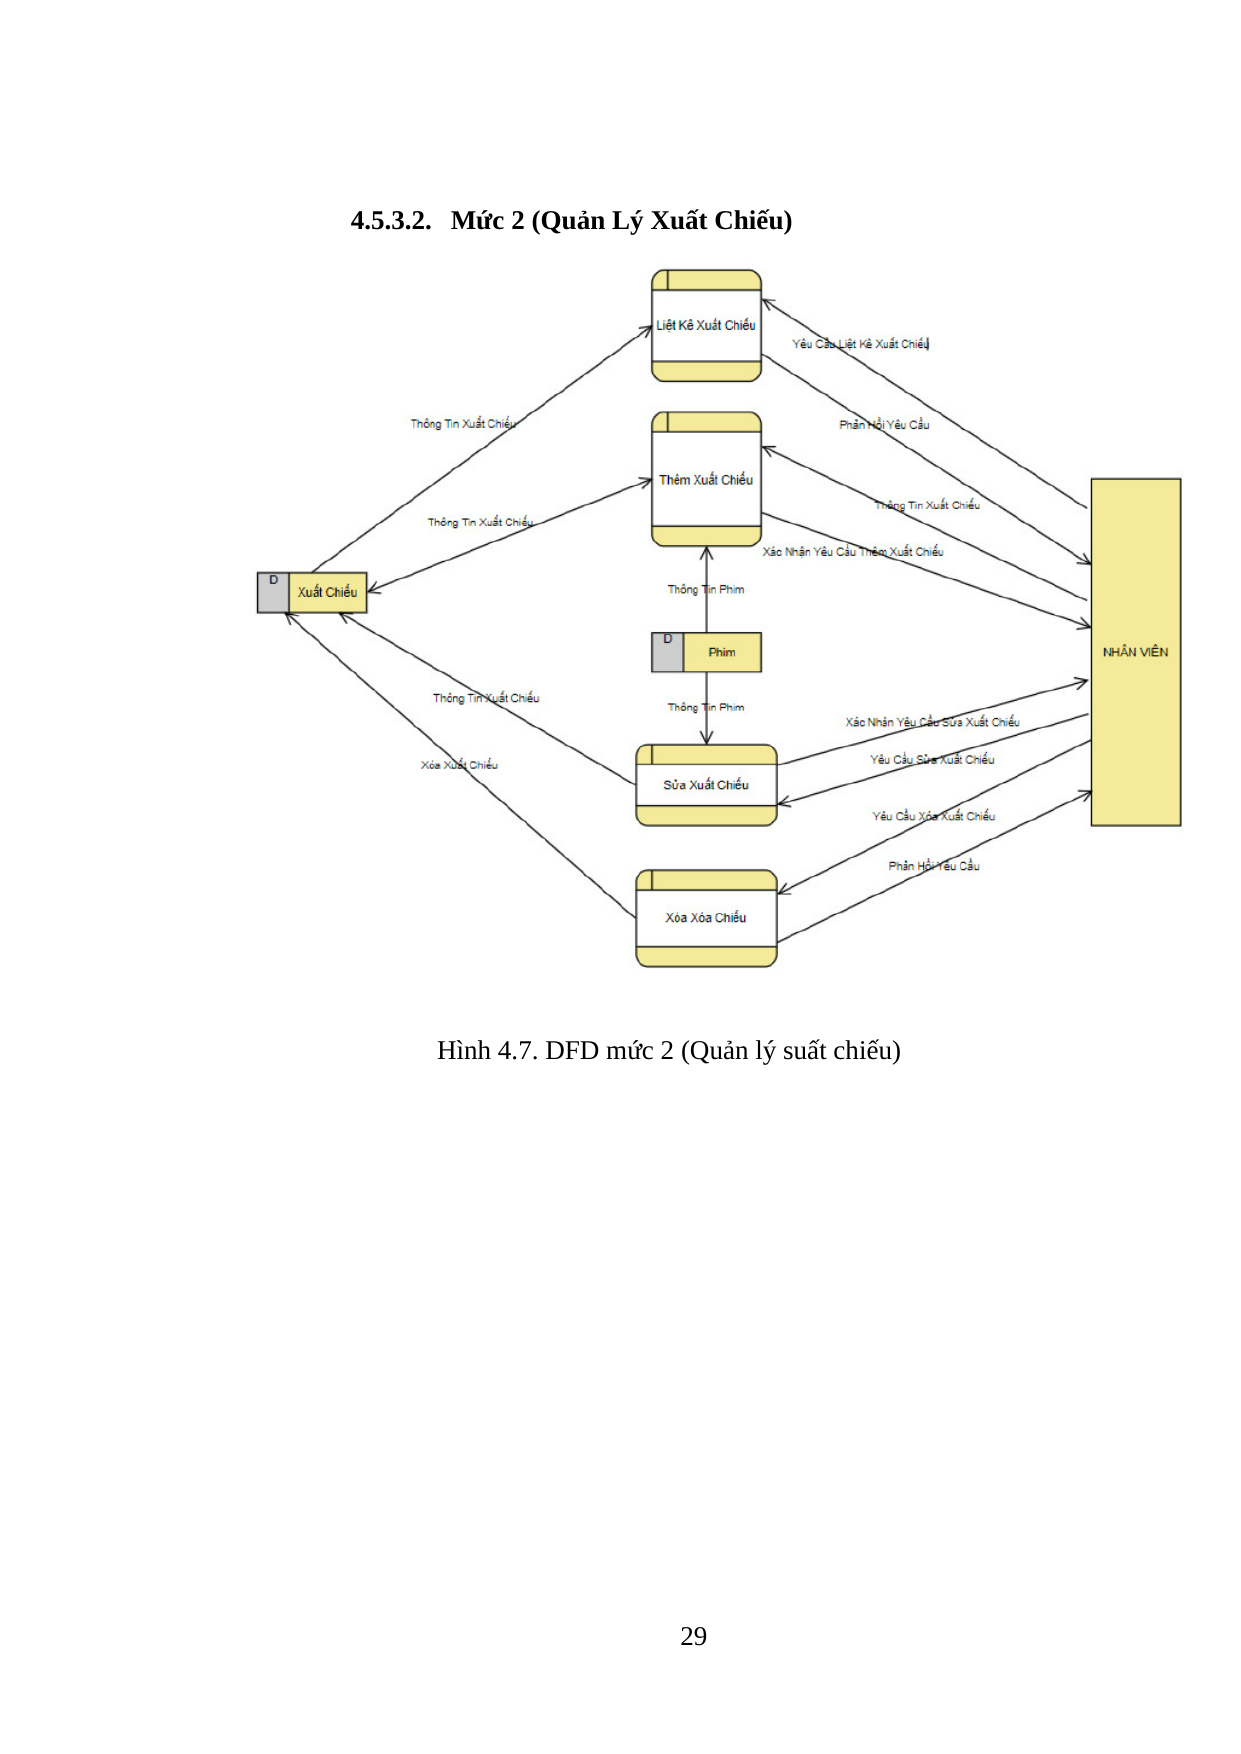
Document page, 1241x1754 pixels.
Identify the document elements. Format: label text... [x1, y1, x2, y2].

subtitle Mức 2 (Quản Lý Xuất Chiếu) [432, 204, 1122, 235]
text Hình 4.7. DFD mức 2 (Quản lý suất chiếu) [207, 1034, 1122, 1065]
picture [206, 263, 1187, 969]
